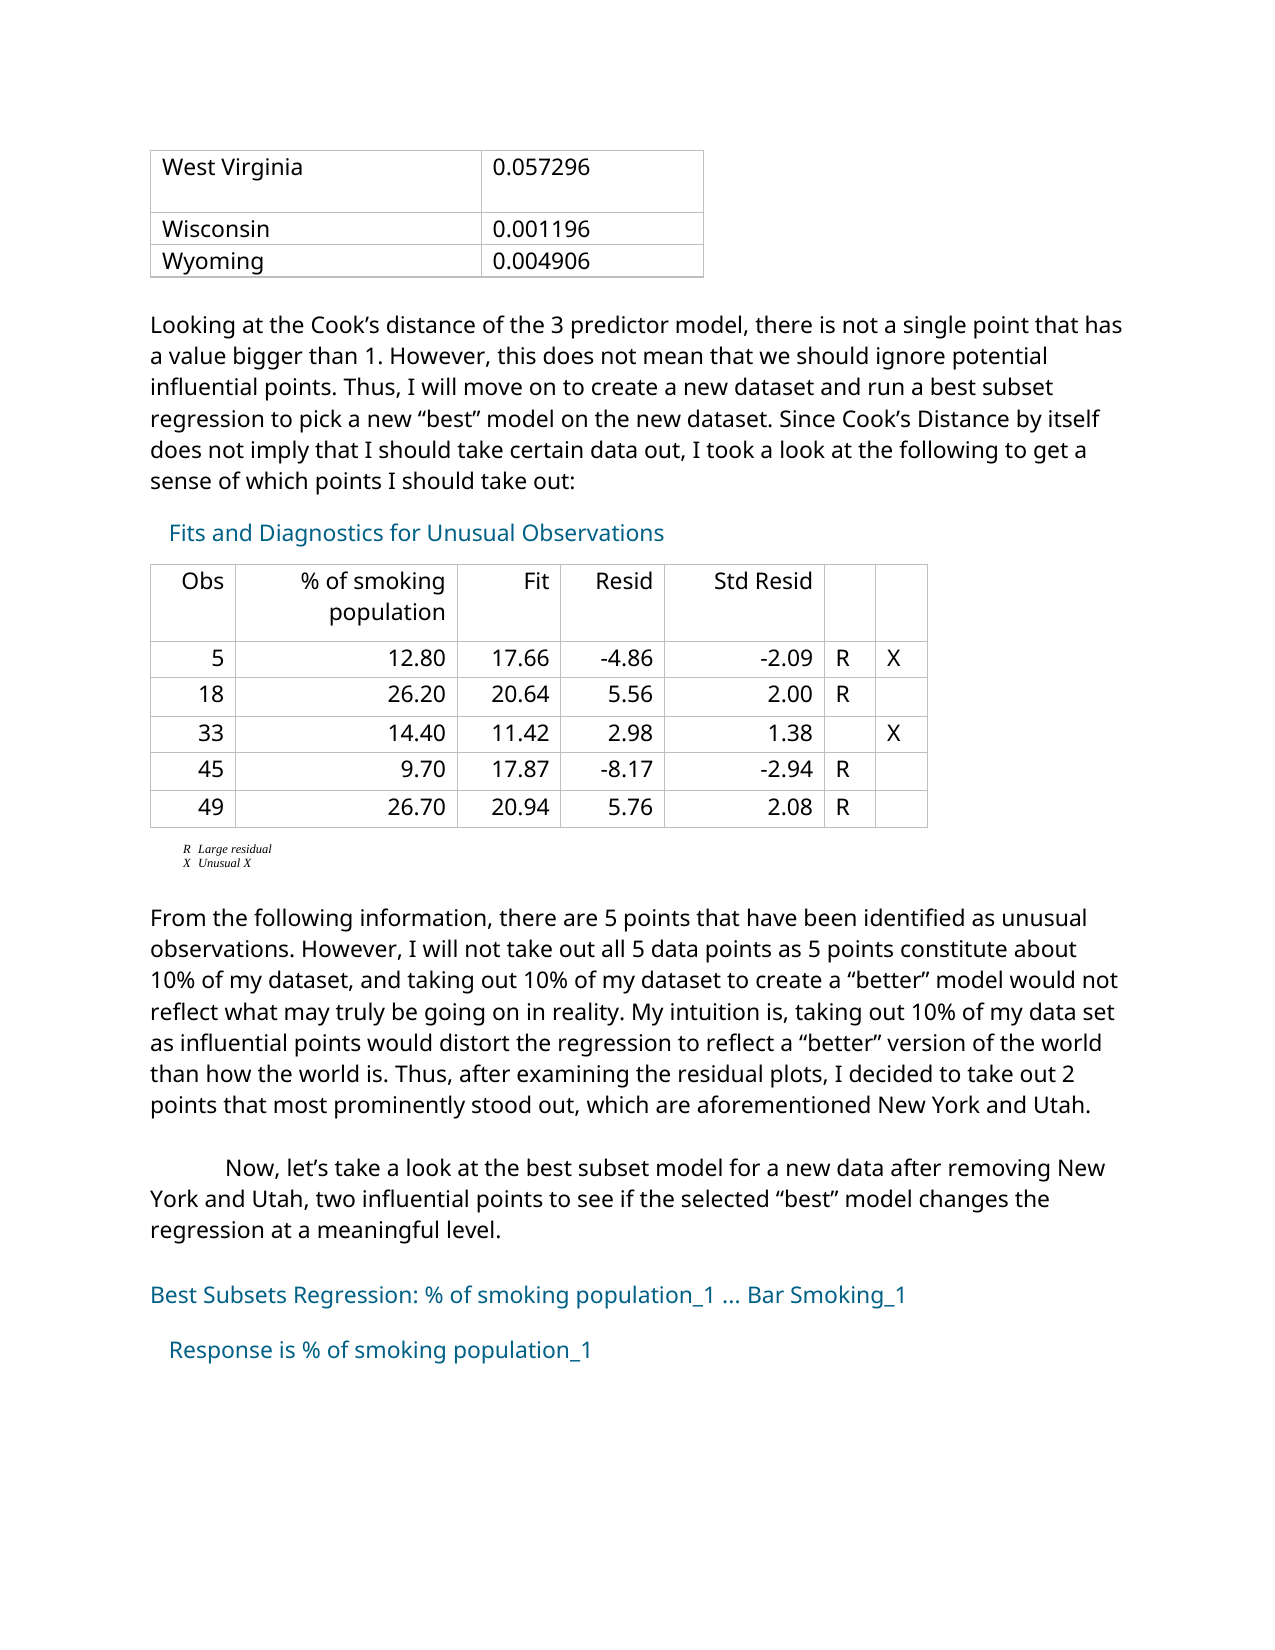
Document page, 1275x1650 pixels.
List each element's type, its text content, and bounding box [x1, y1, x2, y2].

text Fits and Diagnostics for Unusual Observations [169, 517, 1125, 549]
table_cell 17.87 [458, 753, 560, 790]
table_cell R [825, 753, 875, 790]
table_cell 5 [151, 642, 235, 677]
table_cell -8.17 [561, 753, 664, 790]
text Now, let’s take a look at the best subset model for a new data after removing New York and Utah, two influential points to see if the selected “best” model changes the regression at a meaningful level. [150, 1152, 1125, 1245]
table_cell 45 [151, 753, 235, 790]
table_cell 9.70 [236, 753, 457, 790]
text From the following information, there are 5 points that have been identified as unusual observations. However, I will not take out all 5 data points as 5 points constitute about 10% of my dataset, and taking out 10% of my dataset to create a “better” model would not reflect what may truly be going on in reality. My intuition is, taking out 10% of my data set as influential points would distort the regression to reflect a “better” version of the world than how the world is. Thus, after examining the residual plots, I decided to take out 2 points that most prominently stood out, which are aforementioned New York and Utah. [150, 902, 1125, 1120]
table_cell 0.057296 [482, 151, 703, 212]
table_cell 18 [151, 678, 235, 716]
table_cell Wisconsin [151, 213, 481, 244]
table_cell [825, 717, 875, 752]
table_cell [876, 753, 927, 790]
table_cell R [825, 791, 875, 827]
table_cell [876, 678, 927, 716]
table_cell Wyoming [151, 245, 481, 276]
table_header Fit [458, 565, 560, 641]
table_cell 5.56 [561, 678, 664, 716]
text Response is % of smoking population_1 [169, 1334, 1125, 1365]
table_cell 0.004906 [482, 245, 703, 276]
table_cell 5.76 [561, 791, 664, 827]
table_cell 12.80 [236, 642, 457, 677]
table_cell 26.70 [236, 791, 457, 827]
table_cell X [876, 642, 927, 677]
table_cell 20.64 [458, 678, 560, 716]
table_cell X [876, 717, 927, 752]
table_cell 0.001196 [482, 213, 703, 244]
table_cell West Virginia [151, 151, 481, 212]
table_header [876, 565, 927, 641]
table_header Std Resid [665, 565, 824, 641]
table_header [825, 565, 875, 641]
table_header Obs [151, 565, 235, 641]
table_cell R [825, 678, 875, 716]
table_cell -2.09 [665, 642, 824, 677]
table_cell 14.40 [236, 717, 457, 752]
table_cell 17.66 [458, 642, 560, 677]
text R Large residual X Unusual X [183, 842, 1125, 870]
table_header % of smoking population [236, 565, 457, 641]
table_cell R [825, 642, 875, 677]
table_cell 2.08 [665, 791, 824, 827]
text Looking at the Cook’s distance of the 3 predictor model, there is not a single point that has a value bigger than 1. However, this does not mean that we should ignore potential influential points. Thus, I will move on to create a new dataset and run a best subset regression to pick a new “best” model on the new dataset. Since Cook’s Distance by itself does not imply that I should take certain data out, I took a look at the following to get a sense of which points I should take out: [150, 309, 1125, 496]
table_cell 1.38 [665, 717, 824, 752]
table_cell -4.86 [561, 642, 664, 677]
table_cell 49 [151, 791, 235, 827]
table_cell -2.94 [665, 753, 824, 790]
table_cell 20.94 [458, 791, 560, 827]
text Best Subsets Regression: % of smoking population_1 ... Bar Smoking_1 [150, 1279, 1125, 1310]
table_header Resid [561, 565, 664, 641]
table_cell 11.42 [458, 717, 560, 752]
table_cell 26.20 [236, 678, 457, 716]
table_cell [876, 791, 927, 827]
table_cell 33 [151, 717, 235, 752]
table_cell 2.00 [665, 678, 824, 716]
table_cell 2.98 [561, 717, 664, 752]
